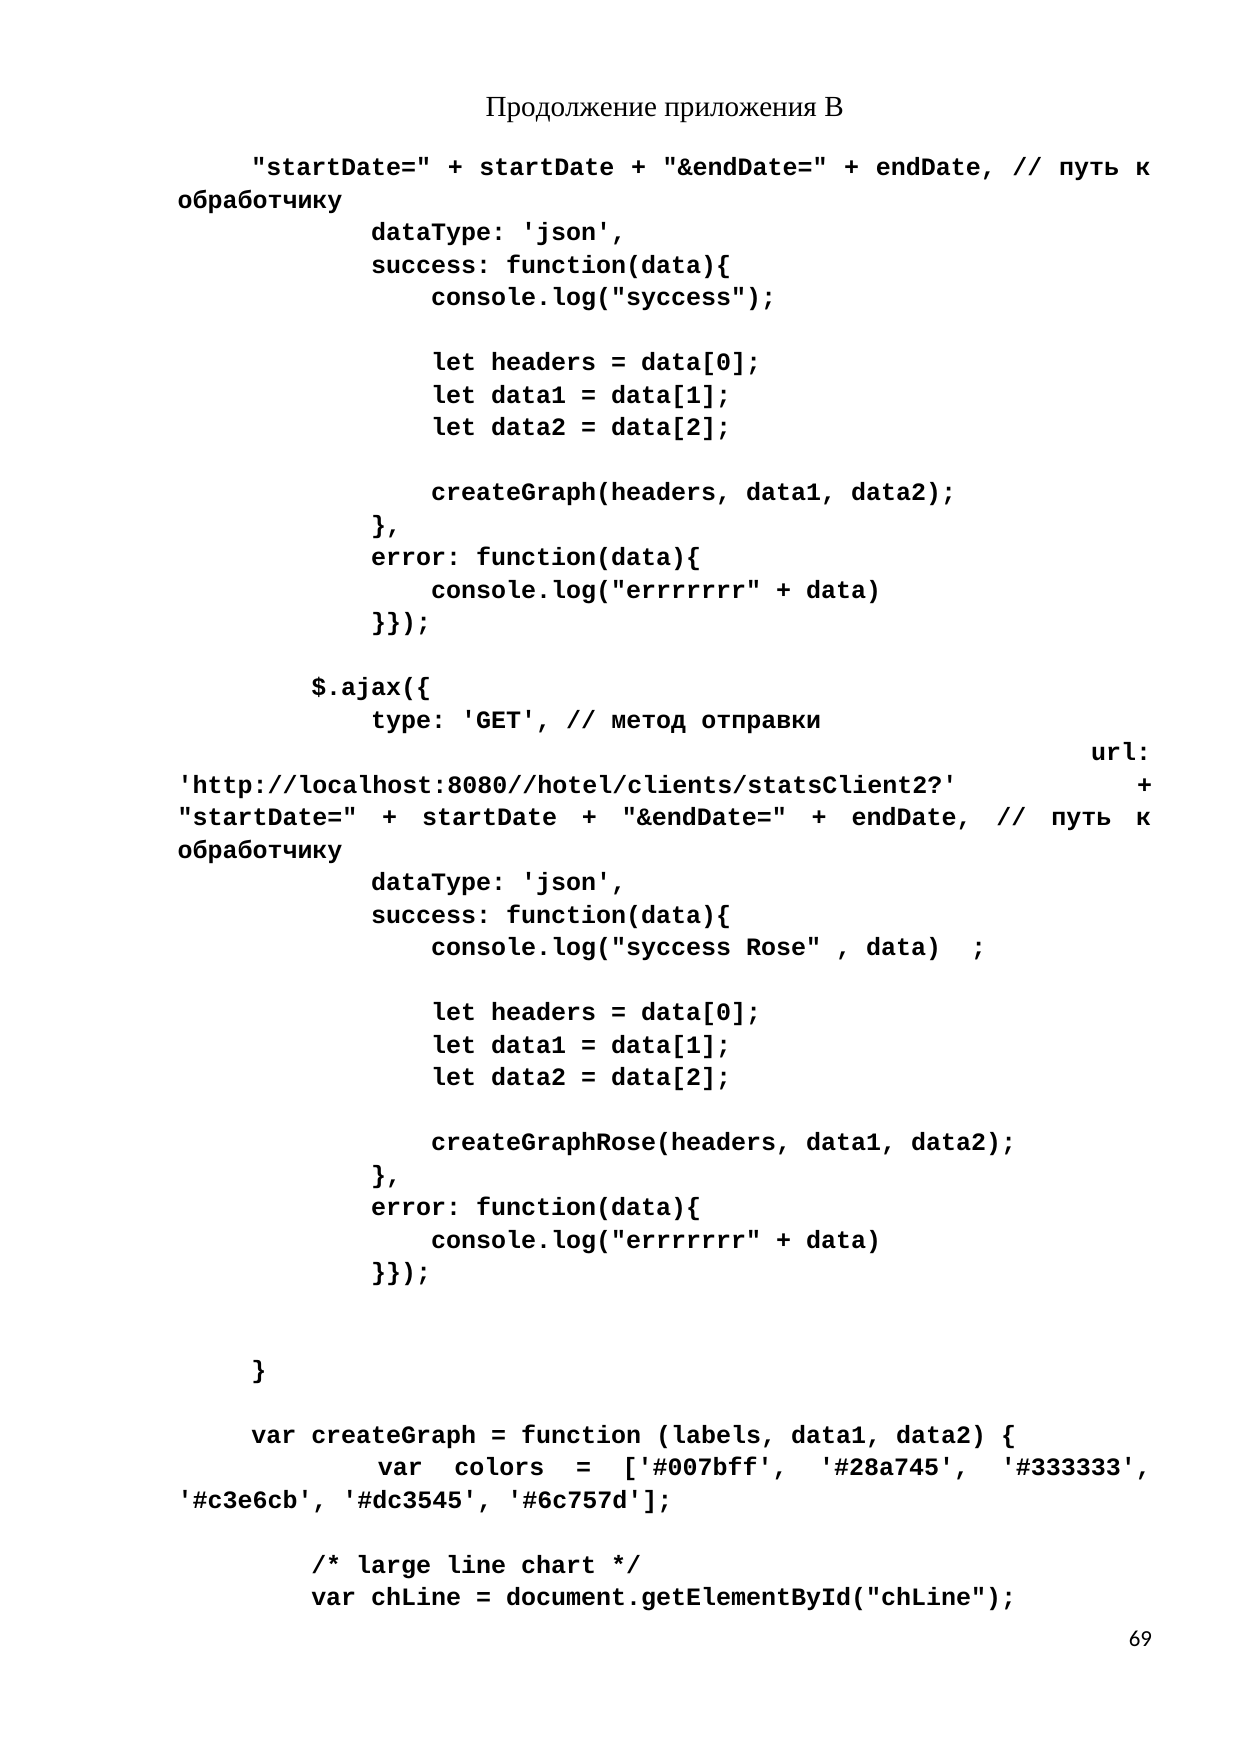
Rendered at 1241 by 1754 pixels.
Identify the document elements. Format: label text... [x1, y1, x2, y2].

text console.log("syccess"); [177, 285, 1152, 313]
text }, [177, 512, 1152, 541]
text var chLine = document.getElementById("chLine"); [177, 1585, 1152, 1613]
text }}); [177, 610, 1152, 638]
text dataType: 'json', [177, 220, 1152, 248]
text error: function(data){ [177, 1195, 1152, 1223]
text dataType: 'json', [177, 870, 1152, 898]
text let data2 = data[2]; [177, 1065, 1152, 1093]
text var createGraph = function (labels, data1, data2) { [177, 1422, 1152, 1451]
text createGraphRose(headers, data1, data2); [177, 1130, 1152, 1158]
text url: 'http://localhost:8080//hotel/clients/statsClient2?' + "startDate=" + startDate + "&endDate=" + endDate, // путь к обработчику [177, 740, 1152, 866]
text }, [177, 1162, 1152, 1191]
text console.log("errrrrrr" + data) [177, 1227, 1152, 1256]
text createGraph(headers, data1, data2); [177, 480, 1152, 508]
text } [177, 1357, 1152, 1386]
text let data2 = data[2]; [177, 415, 1152, 443]
text var colors = ['#007bff', '#28a745', '#333333', '#c3e6cb', '#dc3545', '#6c757d']; [177, 1455, 1152, 1516]
text success: function(data){ [177, 252, 1152, 281]
text $.ajax({ [177, 675, 1152, 703]
text "startDate=" + startDate + "&endDate=" + endDate, // путь к обработчику [177, 155, 1152, 216]
text let headers = data[0]; [177, 350, 1152, 378]
text }}); [177, 1260, 1152, 1288]
text let data1 = data[1]; [177, 382, 1152, 411]
text type: 'GET', // метод отправки [177, 707, 1152, 736]
text error: function(data){ [177, 545, 1152, 573]
text console.log("syccess Rose" , data) ; [177, 935, 1152, 963]
text success: function(data){ [177, 902, 1152, 931]
text /* large line chart */ [177, 1552, 1152, 1581]
text console.log("errrrrrr" + data) [177, 577, 1152, 606]
text let data1 = data[1]; [177, 1032, 1152, 1061]
text let headers = data[0]; [177, 1000, 1152, 1028]
text Продолжение приложения В [177, 89, 1152, 122]
